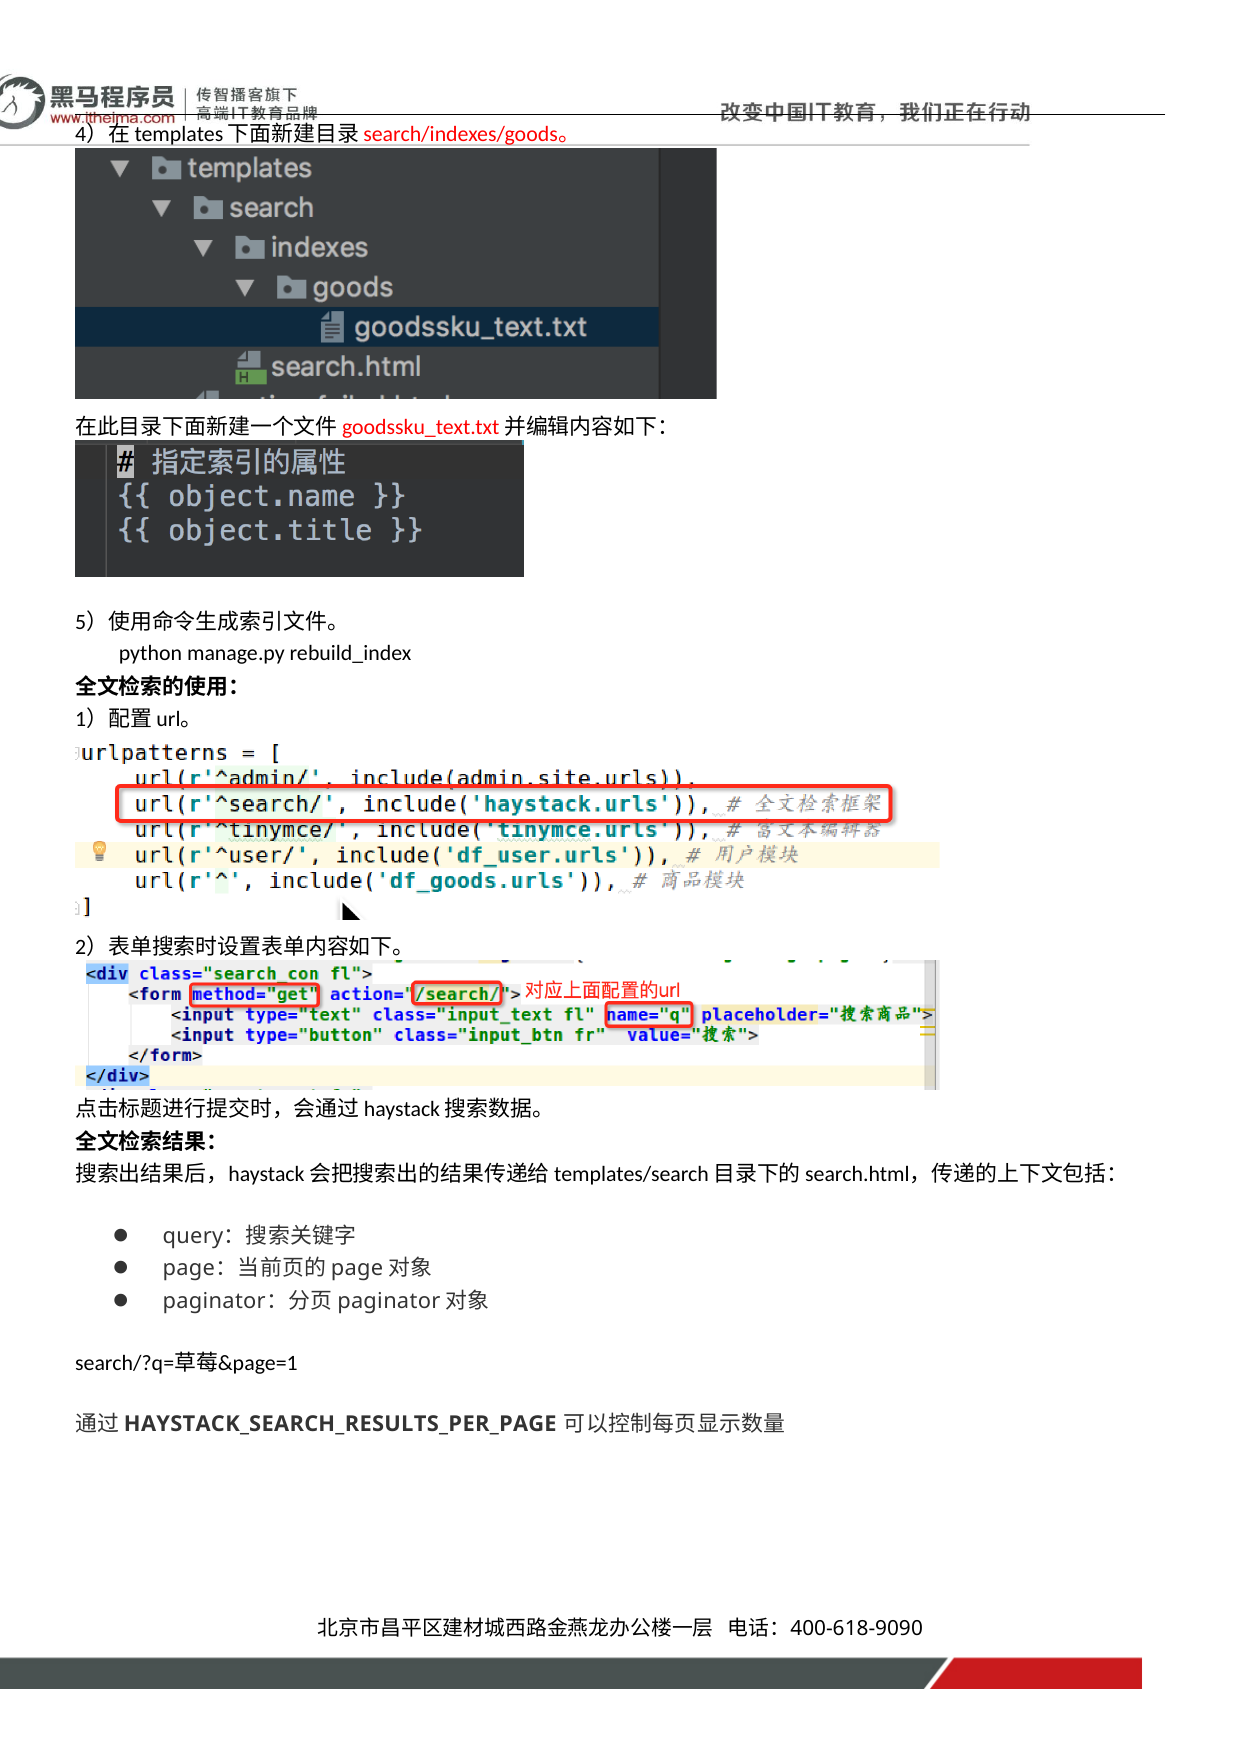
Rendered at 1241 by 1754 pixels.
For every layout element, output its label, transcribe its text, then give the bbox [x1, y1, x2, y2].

picture [75, 960, 940, 1090]
picture [0, 1599, 1143, 1689]
text 4）在templates下面新建目录search/indexes/goods。 [75, 116, 1165, 148]
list query：搜索关键字 [112, 1217, 1165, 1250]
text 1）配置url。 [75, 701, 1165, 733]
picture [75, 440, 524, 577]
text 全文检索的使用： [75, 668, 1165, 701]
text 在此目录下面新建一个文件goodssku_text.txt并编辑内容如下： [75, 408, 1165, 441]
text 2）表单搜索时设置表单内容如下。 [75, 928, 1165, 961]
list paginator：分页paginator对象 [112, 1282, 1165, 1315]
text 搜索出结果后，haystack会把搜索出的结果传递给templates/search目录下的search.html，传递的上下文包括： [75, 1156, 1165, 1188]
text 通过HAYSTACK_SEARCH_RESULTS_PER_PAGE 可以控制每页显示数量 [75, 1406, 1165, 1438]
picture [75, 733, 940, 920]
list page：当前页的page对象 [112, 1250, 1165, 1282]
text python manage.py rebuild_index [75, 636, 1165, 668]
text 全文检索结果： [75, 1123, 1165, 1156]
picture [0, 3, 1133, 399]
text search/?q=草莓&page=1 [75, 1344, 1165, 1377]
text 点击标题进行提交时，会通过haystack搜索数据。 [75, 1091, 1165, 1123]
text 5）使用命令生成索引文件。 [75, 603, 1165, 636]
